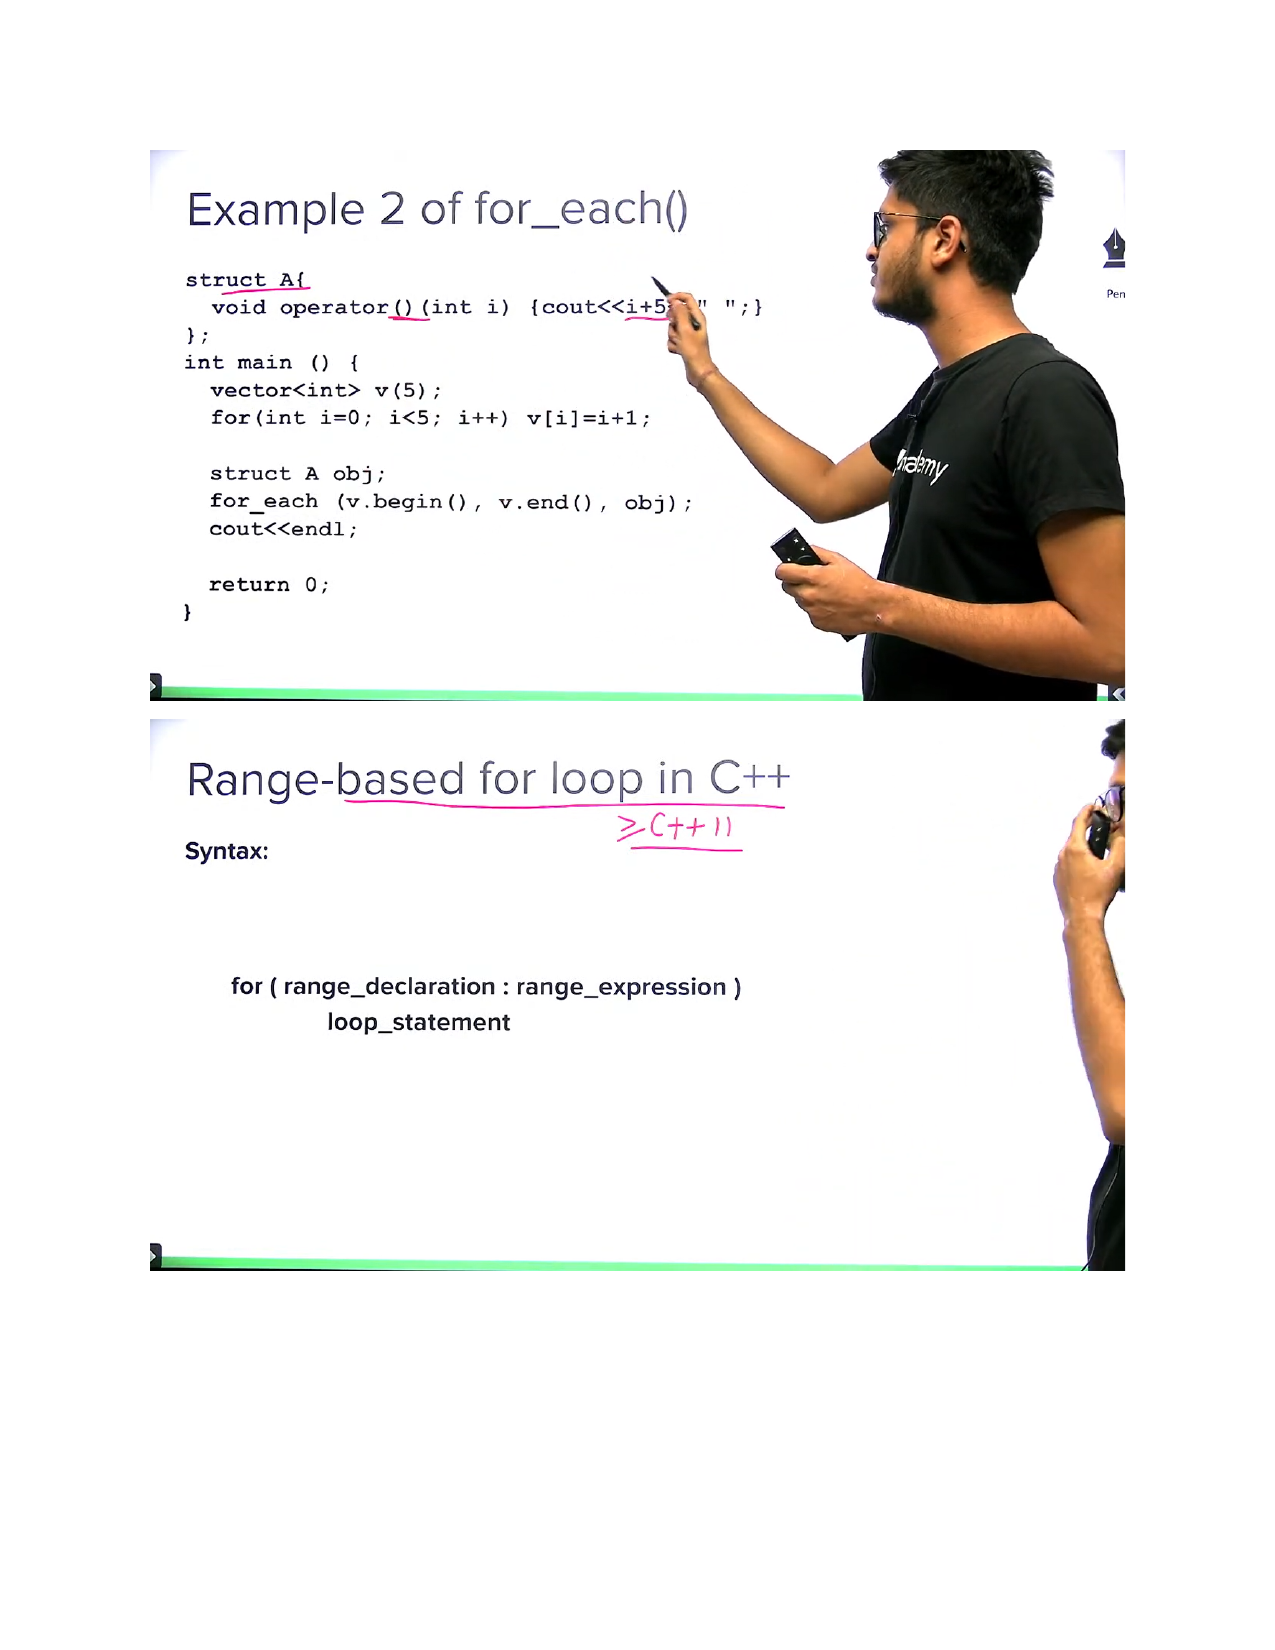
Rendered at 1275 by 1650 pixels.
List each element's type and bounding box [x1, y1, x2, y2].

picture [150, 719, 1125, 1271]
picture [150, 150, 1125, 701]
